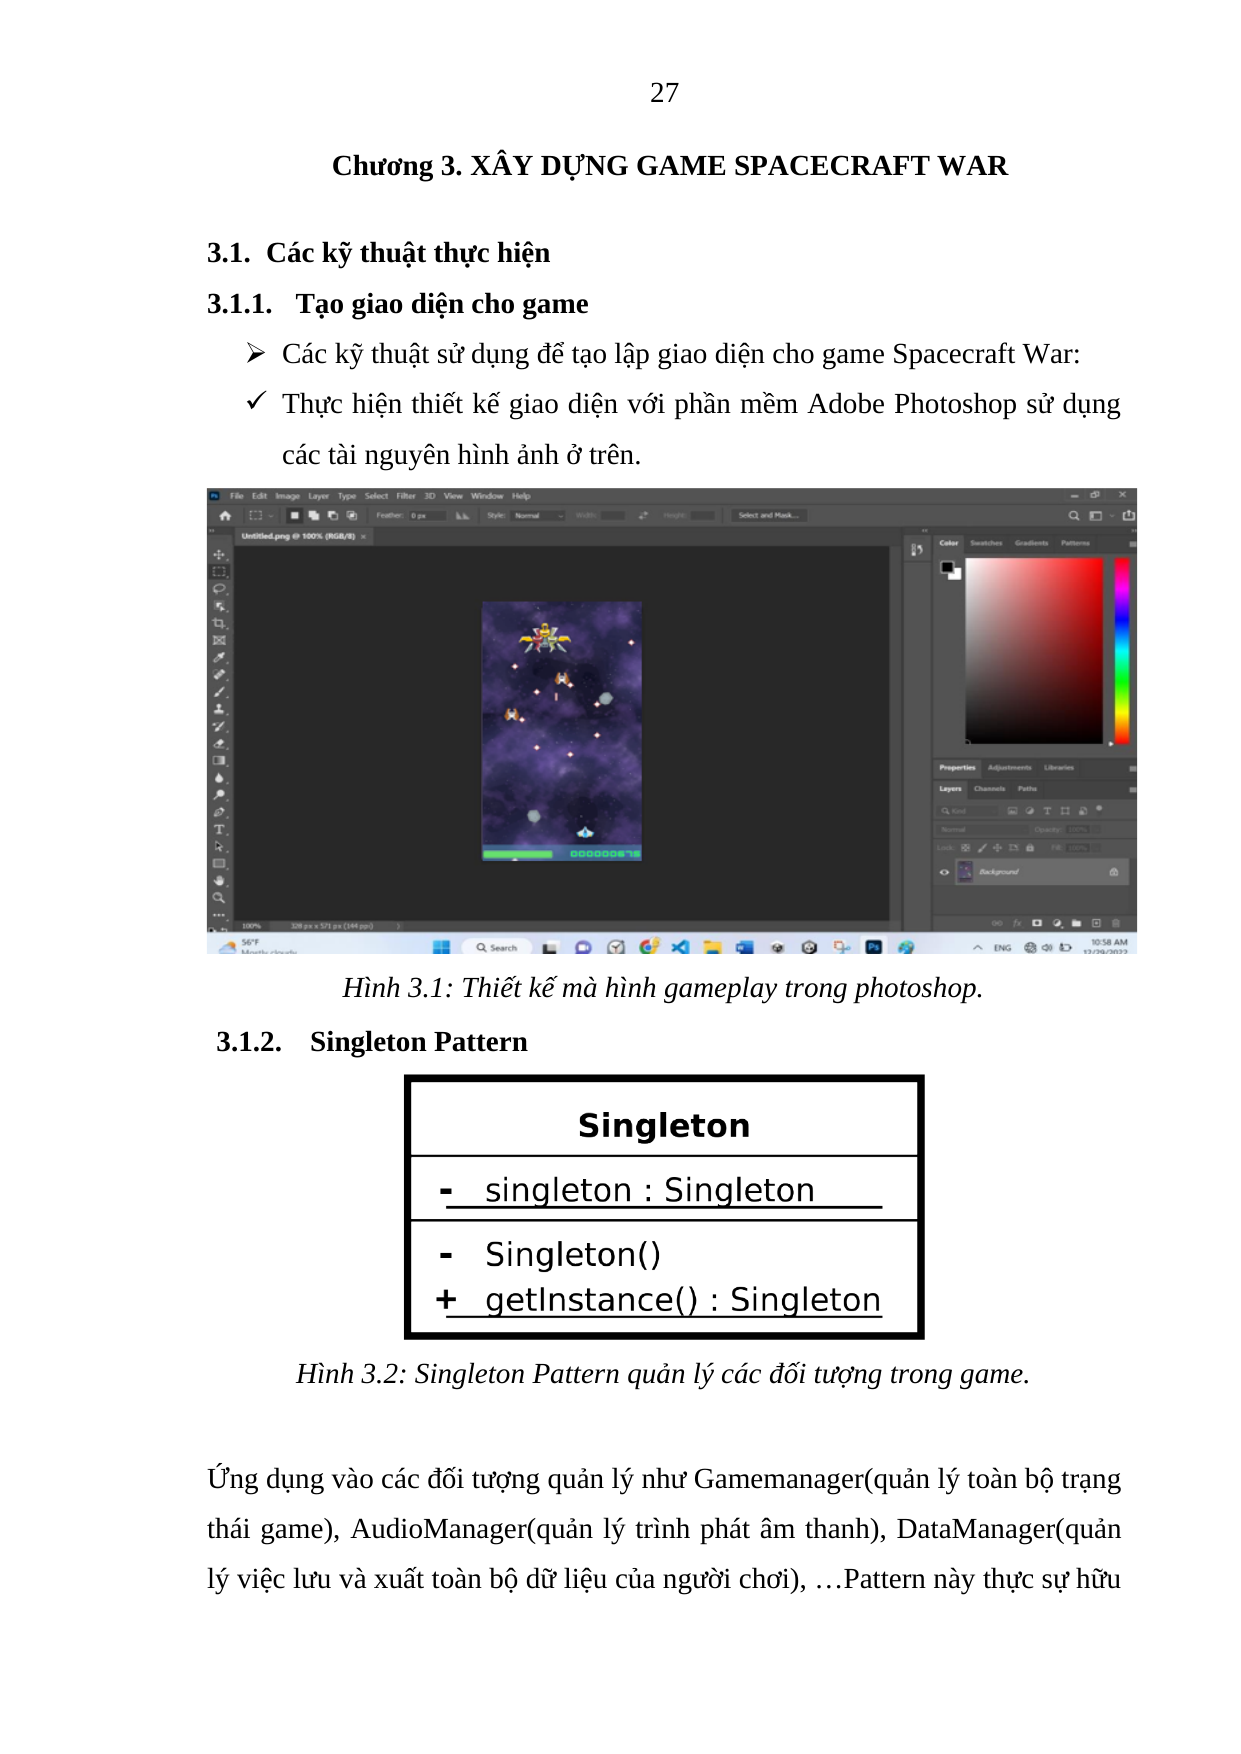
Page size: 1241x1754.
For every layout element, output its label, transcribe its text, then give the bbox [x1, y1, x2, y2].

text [207, 1461, 1122, 1595]
subtitle Các kỹ thuật thực hiện [207, 236, 1122, 269]
subtitle Singleton Pattern [216, 1024, 1122, 1058]
text Hình 3.2: Singleton Pattern quản lý các đối tượng trong game. [207, 1356, 1122, 1390]
subtitle XÂY DỰNG GAME SPACECRAFT WAR [218, 148, 1122, 181]
picture [206, 487, 1138, 954]
list Các kỹ thuật sử dụng để tạo lập giao diện cho game Spacecraft War: [244, 336, 1122, 370]
text Hình 3.1: Thiết kế mà hình gameplay trong photoshop. [207, 970, 1122, 1003]
picture [403, 1074, 925, 1340]
list Thực hiện thiết kế giao diện với phần mềm Adobe Photoshop sử dụng các tài nguyên hình ảnh ở trên. [244, 387, 1122, 471]
subtitle Tạo giao diện cho game [207, 286, 1122, 319]
